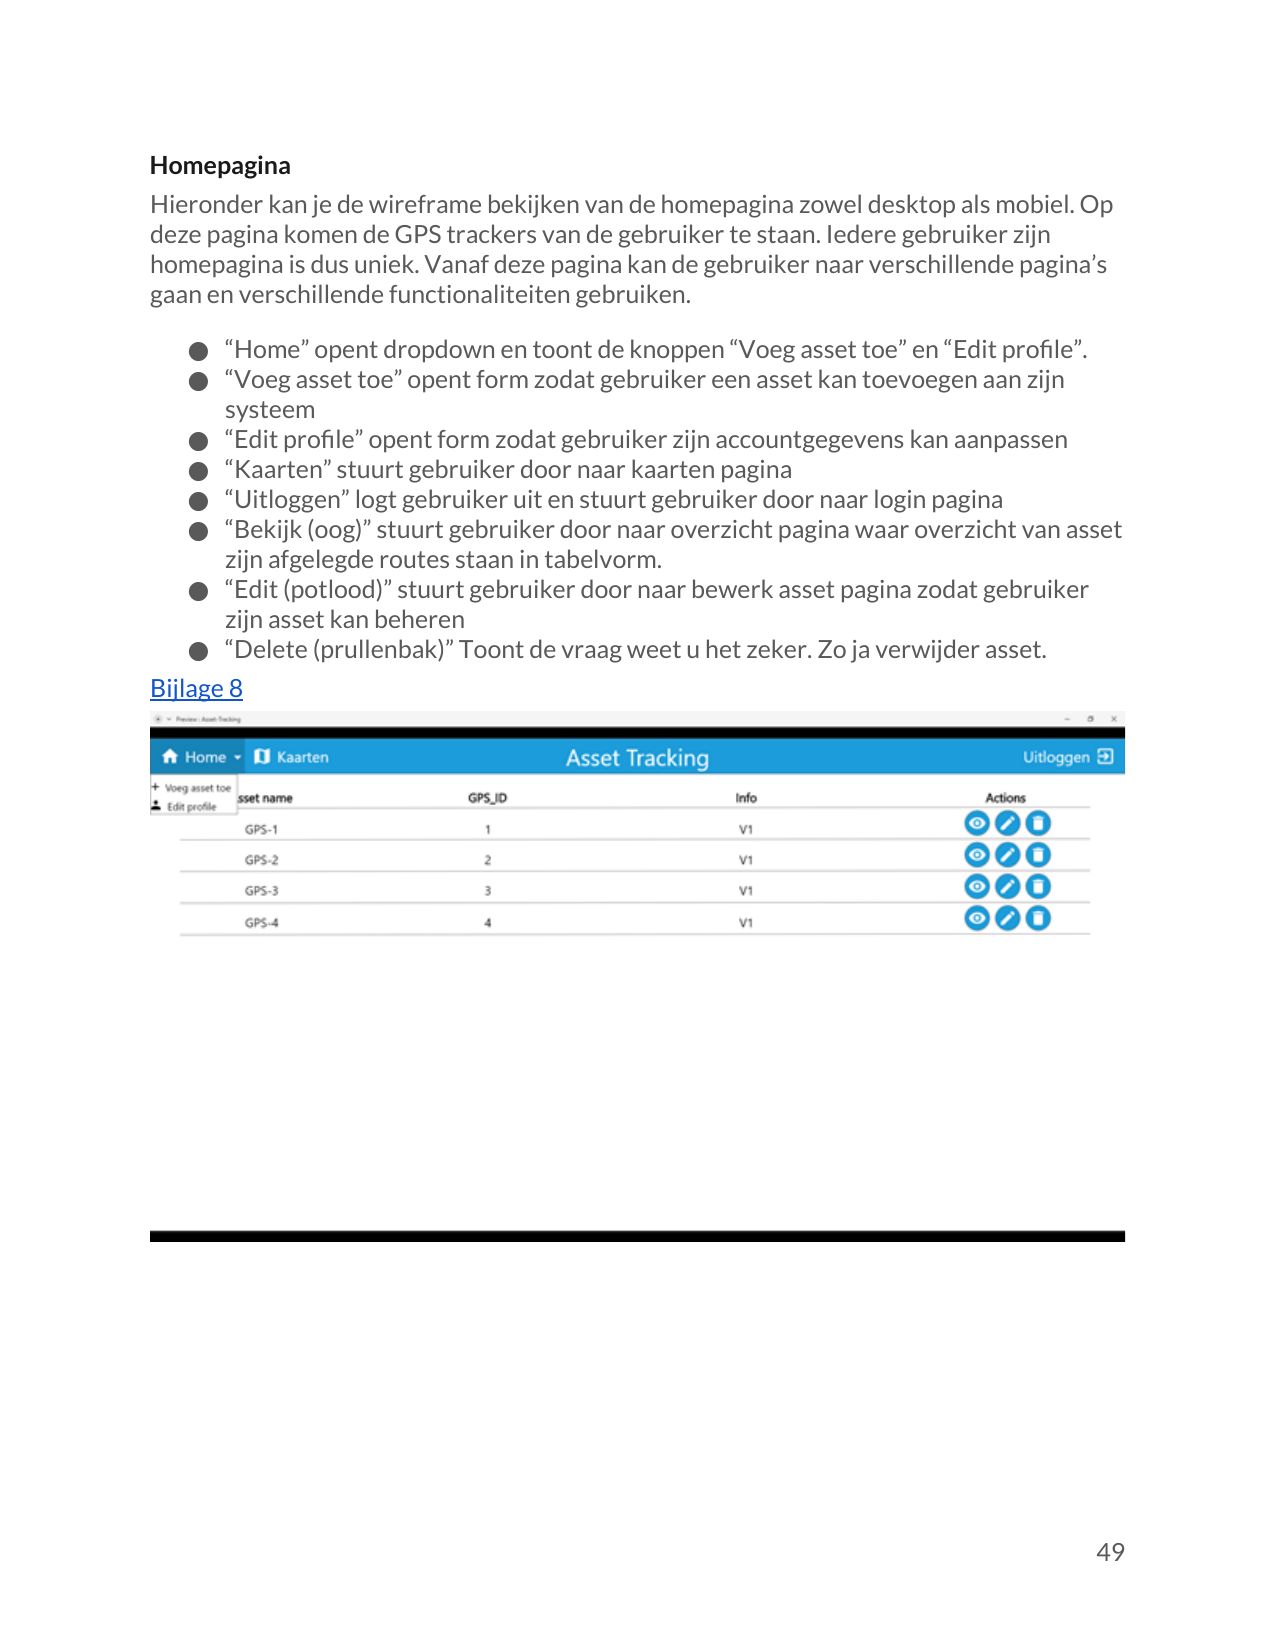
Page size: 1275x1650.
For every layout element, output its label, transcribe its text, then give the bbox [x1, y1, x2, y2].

subtitle Homepagina [149, 150, 1125, 180]
list “Bekijk (oog)” stuurt gebruiker door naar overzicht pagina waar overzicht van asset zijn afgelegde routes staan in tabelvorm. [187, 514, 1125, 574]
list “Voeg asset toe” opent form zodat gebruiker een asset kan toevoegen aan zijn systeem [187, 364, 1125, 424]
picture [150, 711, 1125, 1242]
list “Edit profile” opent form zodat gebruiker zijn accountgegevens kan aanpassen [187, 424, 1125, 454]
list “Edit (potlood)” stuurt gebruiker door naar bewerk asset pagina zodat gebruiker zijn asset kan beheren [187, 574, 1125, 634]
list “Delete (prullenbak)” Toont de vraag weet u het zeker. Zo ja verwijder asset. [187, 634, 1125, 664]
list “Kaarten” stuurt gebruiker door naar kaarten pagina [187, 454, 1125, 484]
text Bijlage 8 [150, 673, 1125, 703]
list “Home” opent dropdown en toont de knoppen “Voeg asset toe” en “Edit profile”. [187, 334, 1125, 364]
list “Uitloggen” logt gebruiker uit en stuurt gebruiker door naar login pagina [187, 484, 1125, 514]
text Hieronder kan je de wireframe bekijken van de homepagina zowel desktop als mobiel. Op deze pagina komen de GPS trackers van de gebruiker te staan. Iedere gebruiker zijn homepagina is dus uniek. Vanaf deze pagina kan de gebruiker naar verschillende pagina’s gaan en verschillende functionaliteiten gebruiken. [150, 189, 1125, 309]
